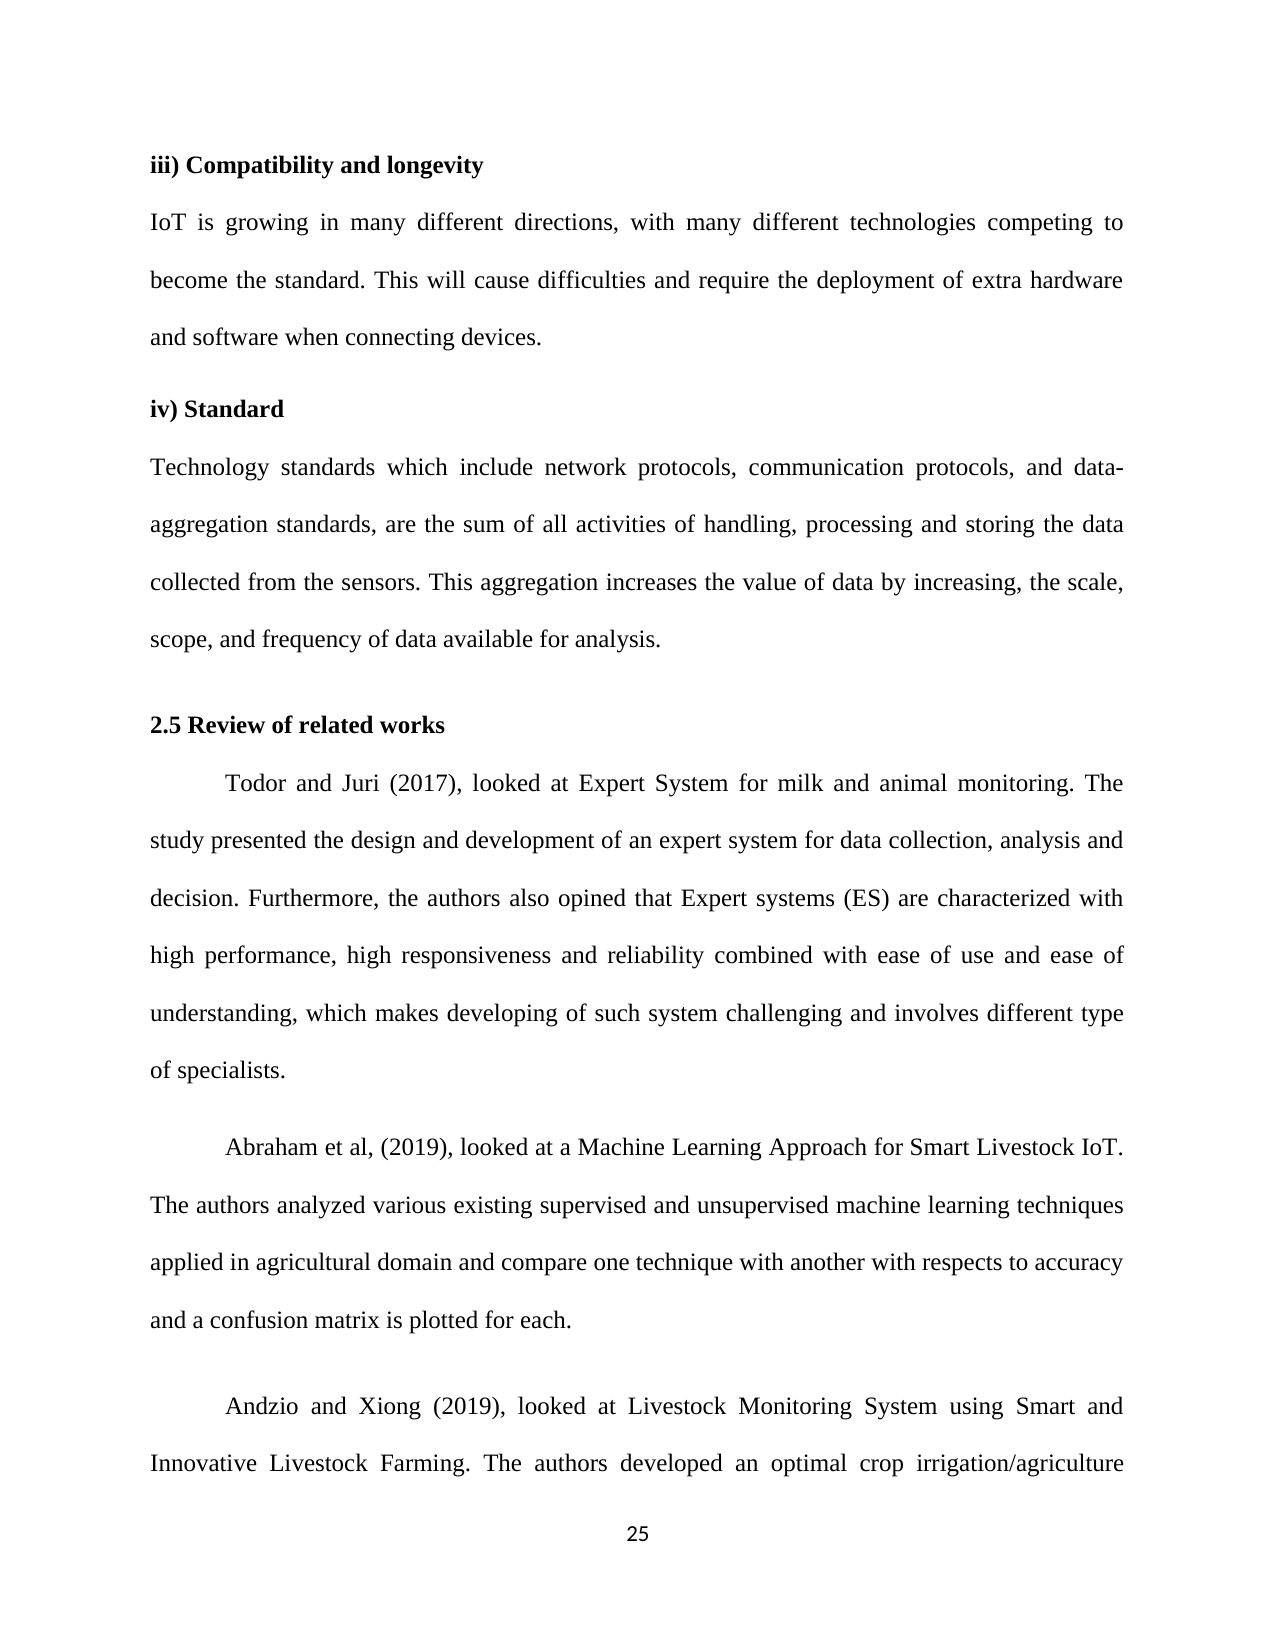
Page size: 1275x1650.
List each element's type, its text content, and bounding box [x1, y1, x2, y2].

text Todor and Juri (2017), looked at Expert System for milk and animal monitoring. The study presented the design and development of an expert system for data collection, analysis and decision. Furthermore, the authors also opined that Expert systems (ES) are characterized with high performance, high responsiveness and reliability combined with ease of use and ease of understanding, which makes developing of such system challenging and involves different type of specialists. [150, 768, 1125, 1084]
text iv) Standard [150, 394, 1125, 423]
text IoT is growing in many different directions, with many different technologies competing to become the standard. This will cause difficulties and require the deployment of extra hardware and software when connecting devices. [150, 207, 1125, 351]
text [150, 1391, 1125, 1477]
text iii) Compatibility and longevity [150, 150, 1125, 179]
text Abraham et al, (2019), looked at a Machine Learning Approach for Smart Livestock IoT. The authors analyzed various existing supervised and unsupervised machine learning techniques applied in agricultural domain and compare one technique with another with respects to accuracy and a confusion matrix is plotted for each. [150, 1132, 1125, 1333]
text Technology standards which include network protocols, communication protocols, and data-aggregation standards, are the sum of all activities of handling, processing and storing the data collected from the sensors. This aggregation increases the value of data by increasing, the scale, scope, and frequency of data available for analysis. [150, 452, 1125, 653]
text 2.5 Review of related works [150, 711, 1125, 739]
